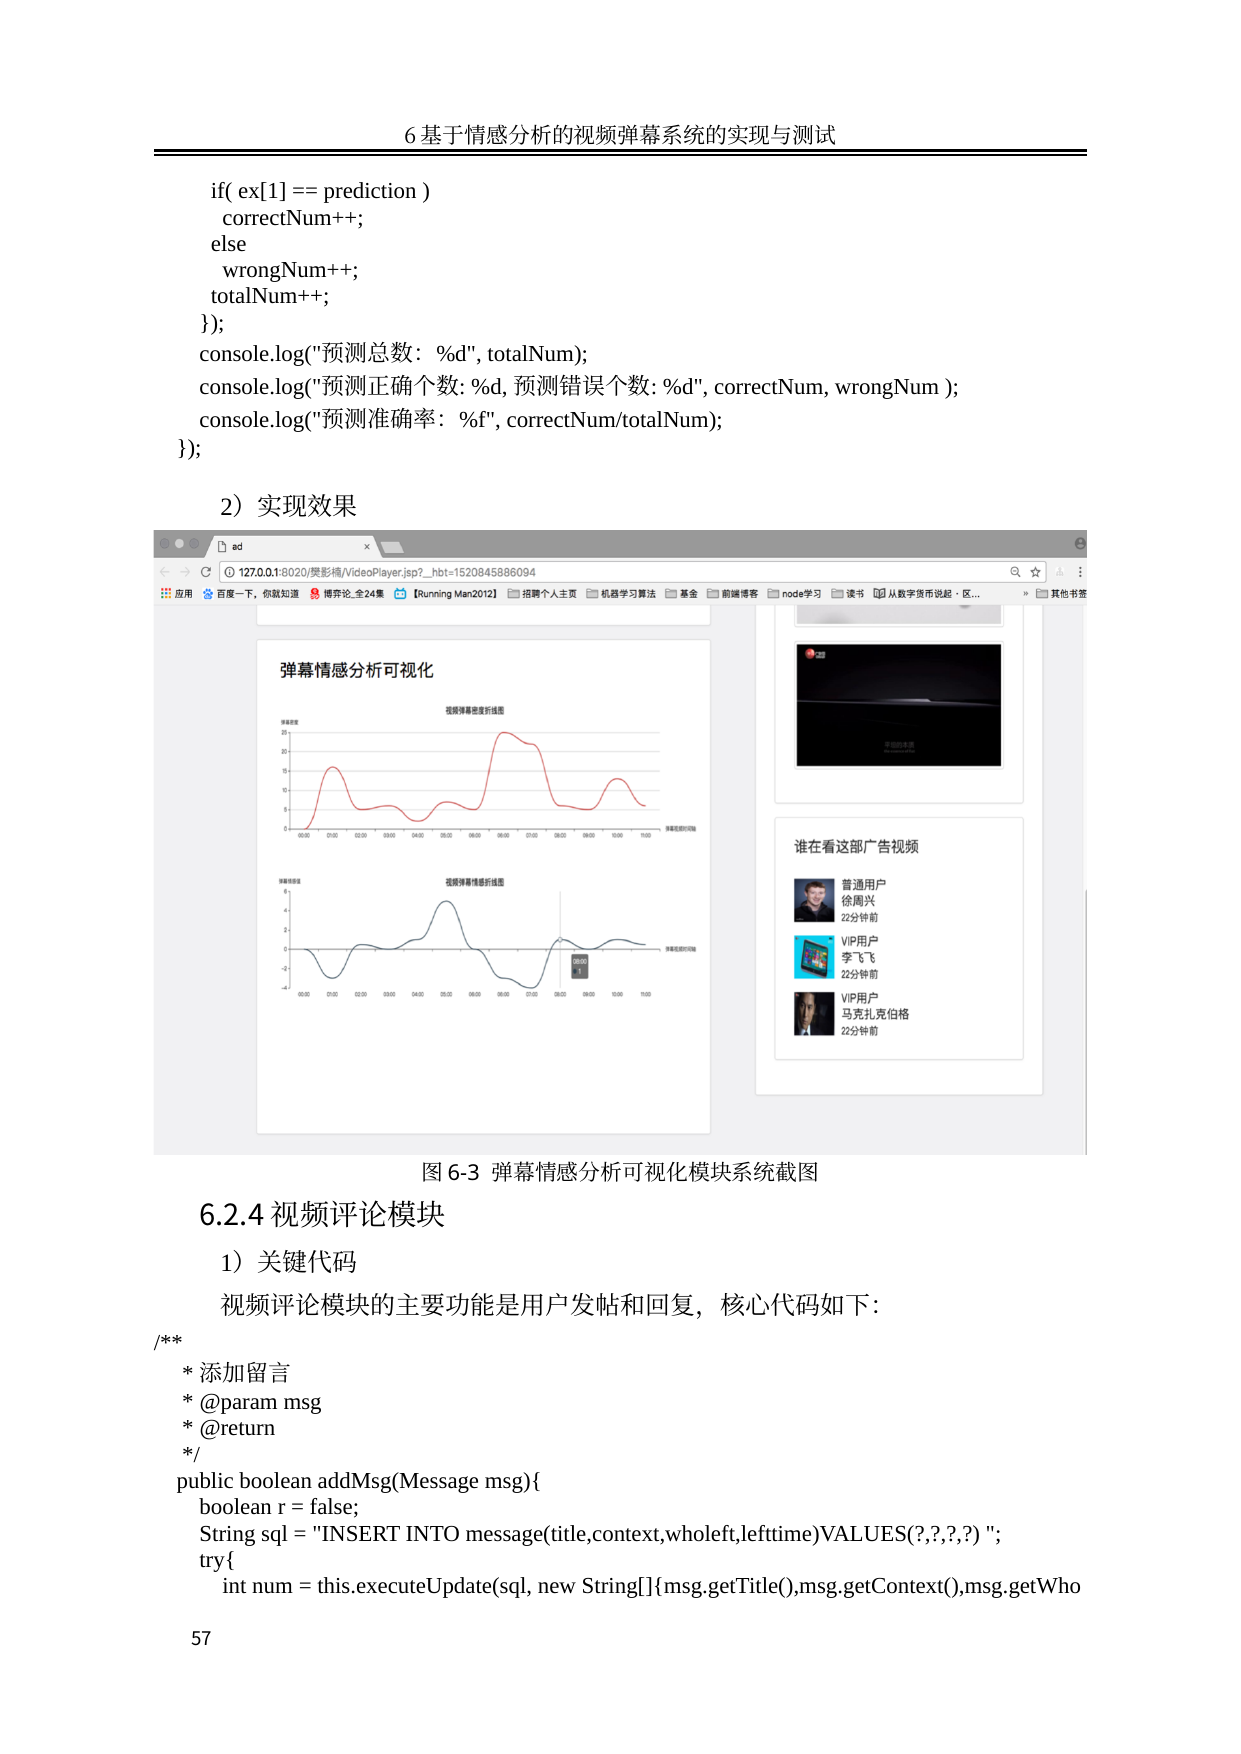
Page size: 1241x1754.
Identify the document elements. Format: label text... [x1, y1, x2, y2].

text 6.2.4 视频评论模块 [199, 1192, 1087, 1234]
text 视频评论模块的主要功能是用户发帖和回复，核心代码如下： [153, 1286, 1087, 1321]
text else [153, 230, 1087, 256]
text if( ex[1] == prediction ) [153, 177, 1087, 203]
text 2）实现效果 [153, 487, 1087, 523]
text String sql = "INSERT INTO message(title,context,wholeft,lefttime)VALUES(?,?,?,?) "; [153, 1520, 1087, 1546]
text console.log("预测准确率：%f", correctNum/totalNum); [153, 401, 1087, 434]
text */ [153, 1441, 1087, 1467]
text 图6-3 弹幕情感分析可视化模块系统截图 [153, 1155, 1087, 1186]
text console.log("预测总数：%d", totalNum); [153, 335, 1087, 368]
text * 添加留言 [153, 1355, 1087, 1388]
text }); [153, 309, 1087, 335]
text try{ [153, 1546, 1087, 1572]
picture [153, 530, 1087, 1155]
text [153, 1572, 1087, 1599]
text console.log("预测正确个数: %d, 预测错误个数: %d", correctNum, wrongNum ); [153, 368, 1087, 401]
text /** [153, 1329, 1087, 1355]
text * @param msg [153, 1388, 1087, 1414]
text * @return [153, 1414, 1087, 1441]
text 1）关键代码 [153, 1242, 1087, 1278]
text wrongNum++; [153, 256, 1087, 283]
text correctNum++; [153, 203, 1087, 230]
text boolean r = false; [153, 1493, 1087, 1520]
text public boolean addMsg(Message msg){ [153, 1467, 1087, 1493]
text totalNum++; [153, 283, 1087, 309]
text }); [153, 434, 1087, 460]
